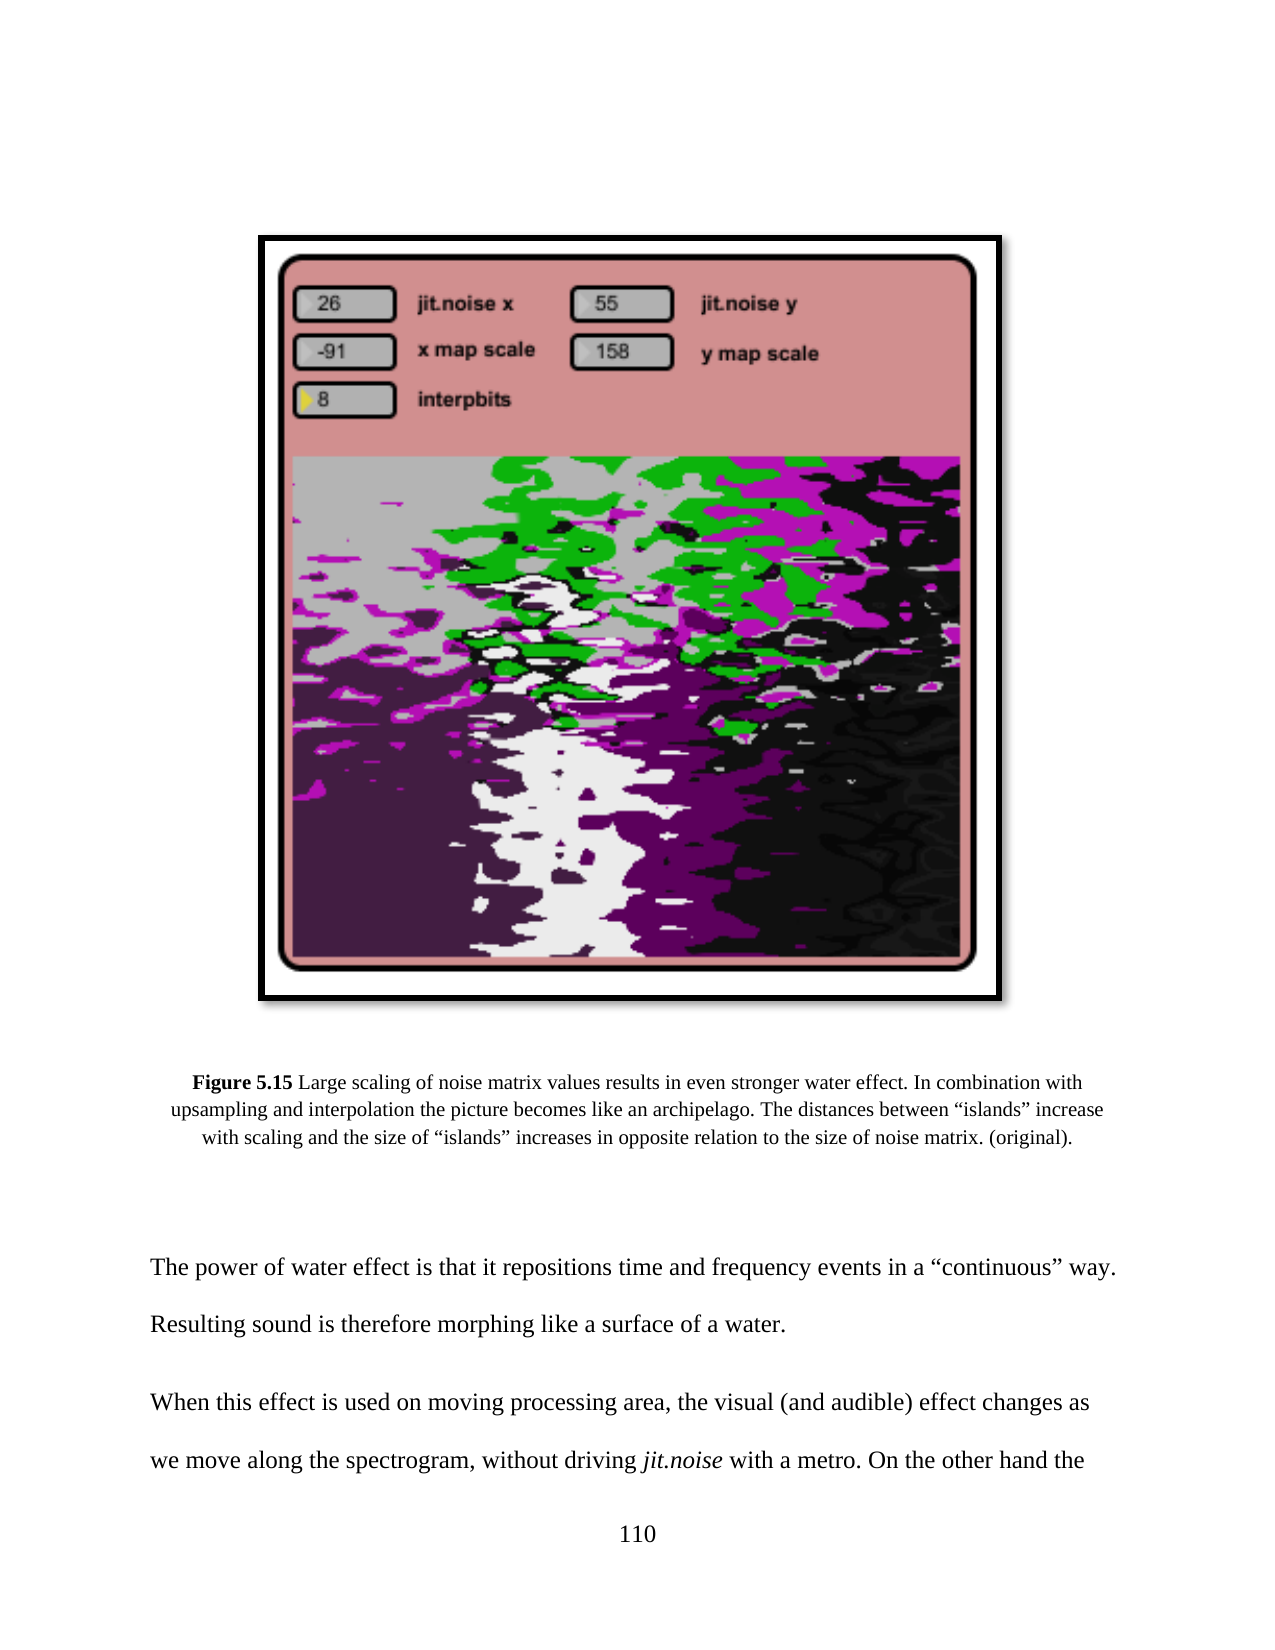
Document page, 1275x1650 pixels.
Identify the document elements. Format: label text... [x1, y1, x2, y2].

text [150, 1387, 1125, 1474]
text The power of water effect is that it repositions time and frequency events in a “continuous” way. Resulting sound is therefore morphing like a surface of a water. [150, 1252, 1125, 1338]
picture [265, 241, 996, 995]
text Figure 5.15 Large scaling of noise matrix values results in even stronger water effect. In combination with upsampling and interpolation the picture becomes like an archipelago. The distances between “islands” increase with scaling and the size of “islands” increases in opposite relation to the size of noise matrix. (original). [150, 1070, 1125, 1149]
